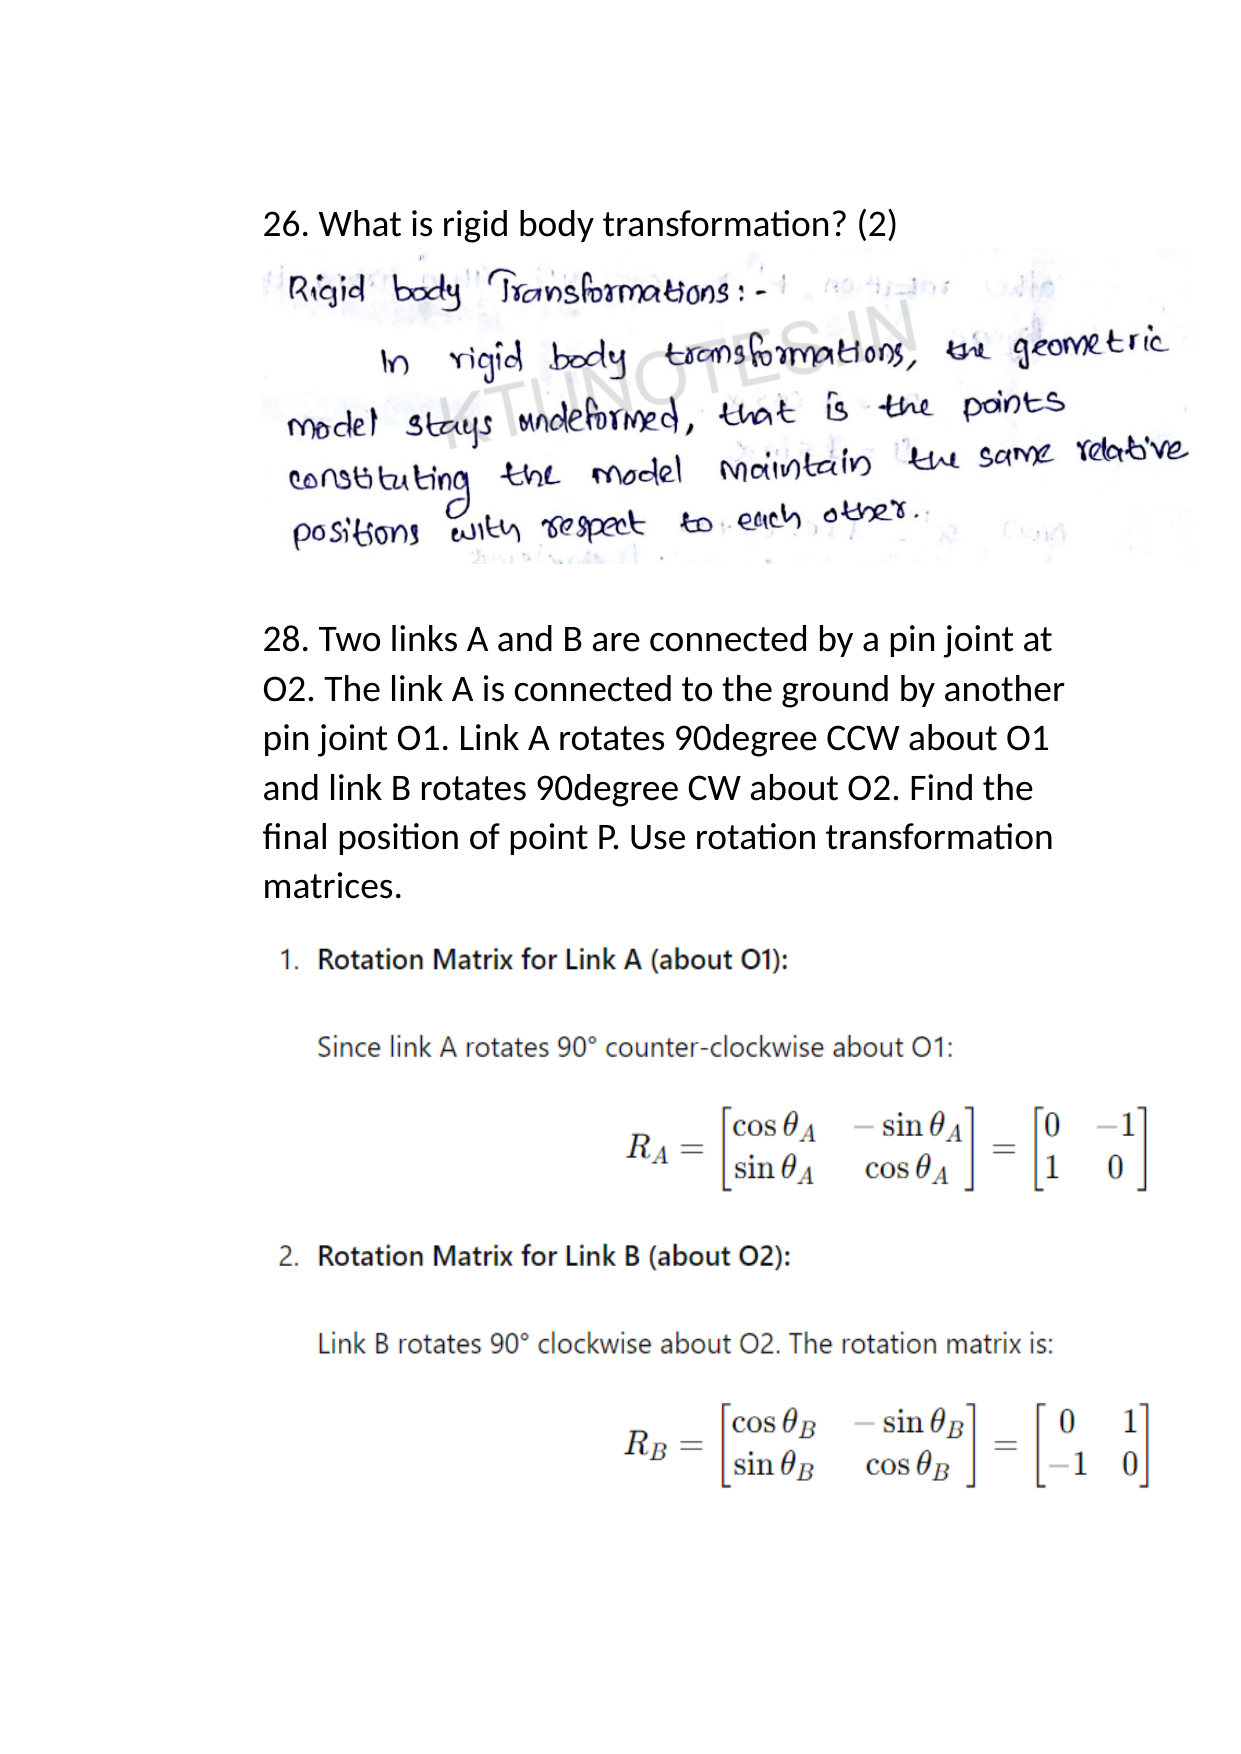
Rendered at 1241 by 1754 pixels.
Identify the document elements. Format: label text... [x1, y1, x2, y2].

picture [262, 248, 1203, 564]
picture [262, 912, 1203, 1510]
list 26. What is rigid body transformation? (2) [262, 199, 1090, 245]
list 28. Two links A and B are connected by a pin joint at O2. The link A is connected to the ground by another pin joint O1. Link A rotates 90degree CCW about O1 and link B rotates 90degree CW about O2. Find the final position of point P. Use rotation transformation matrices. [262, 615, 1090, 908]
